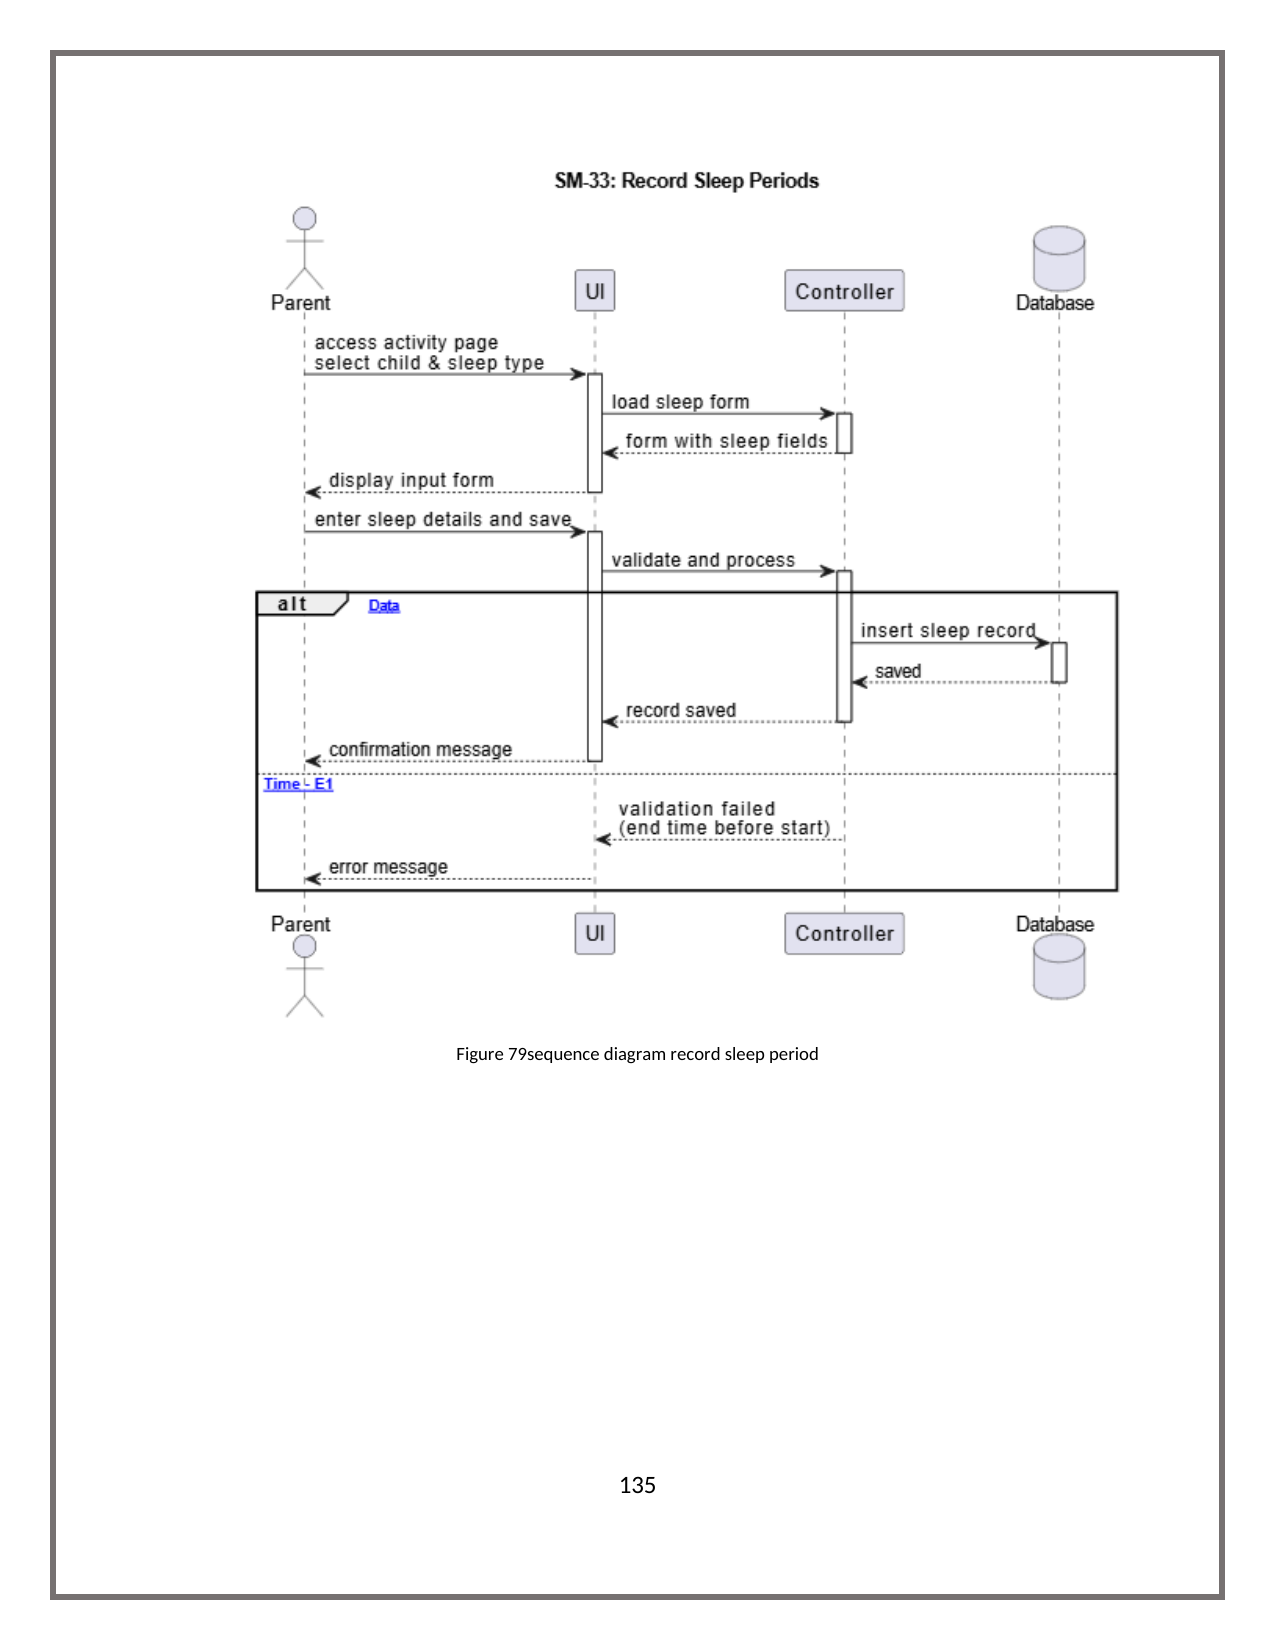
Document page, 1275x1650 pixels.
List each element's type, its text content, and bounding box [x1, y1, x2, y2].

picture [243, 150, 1125, 1024]
